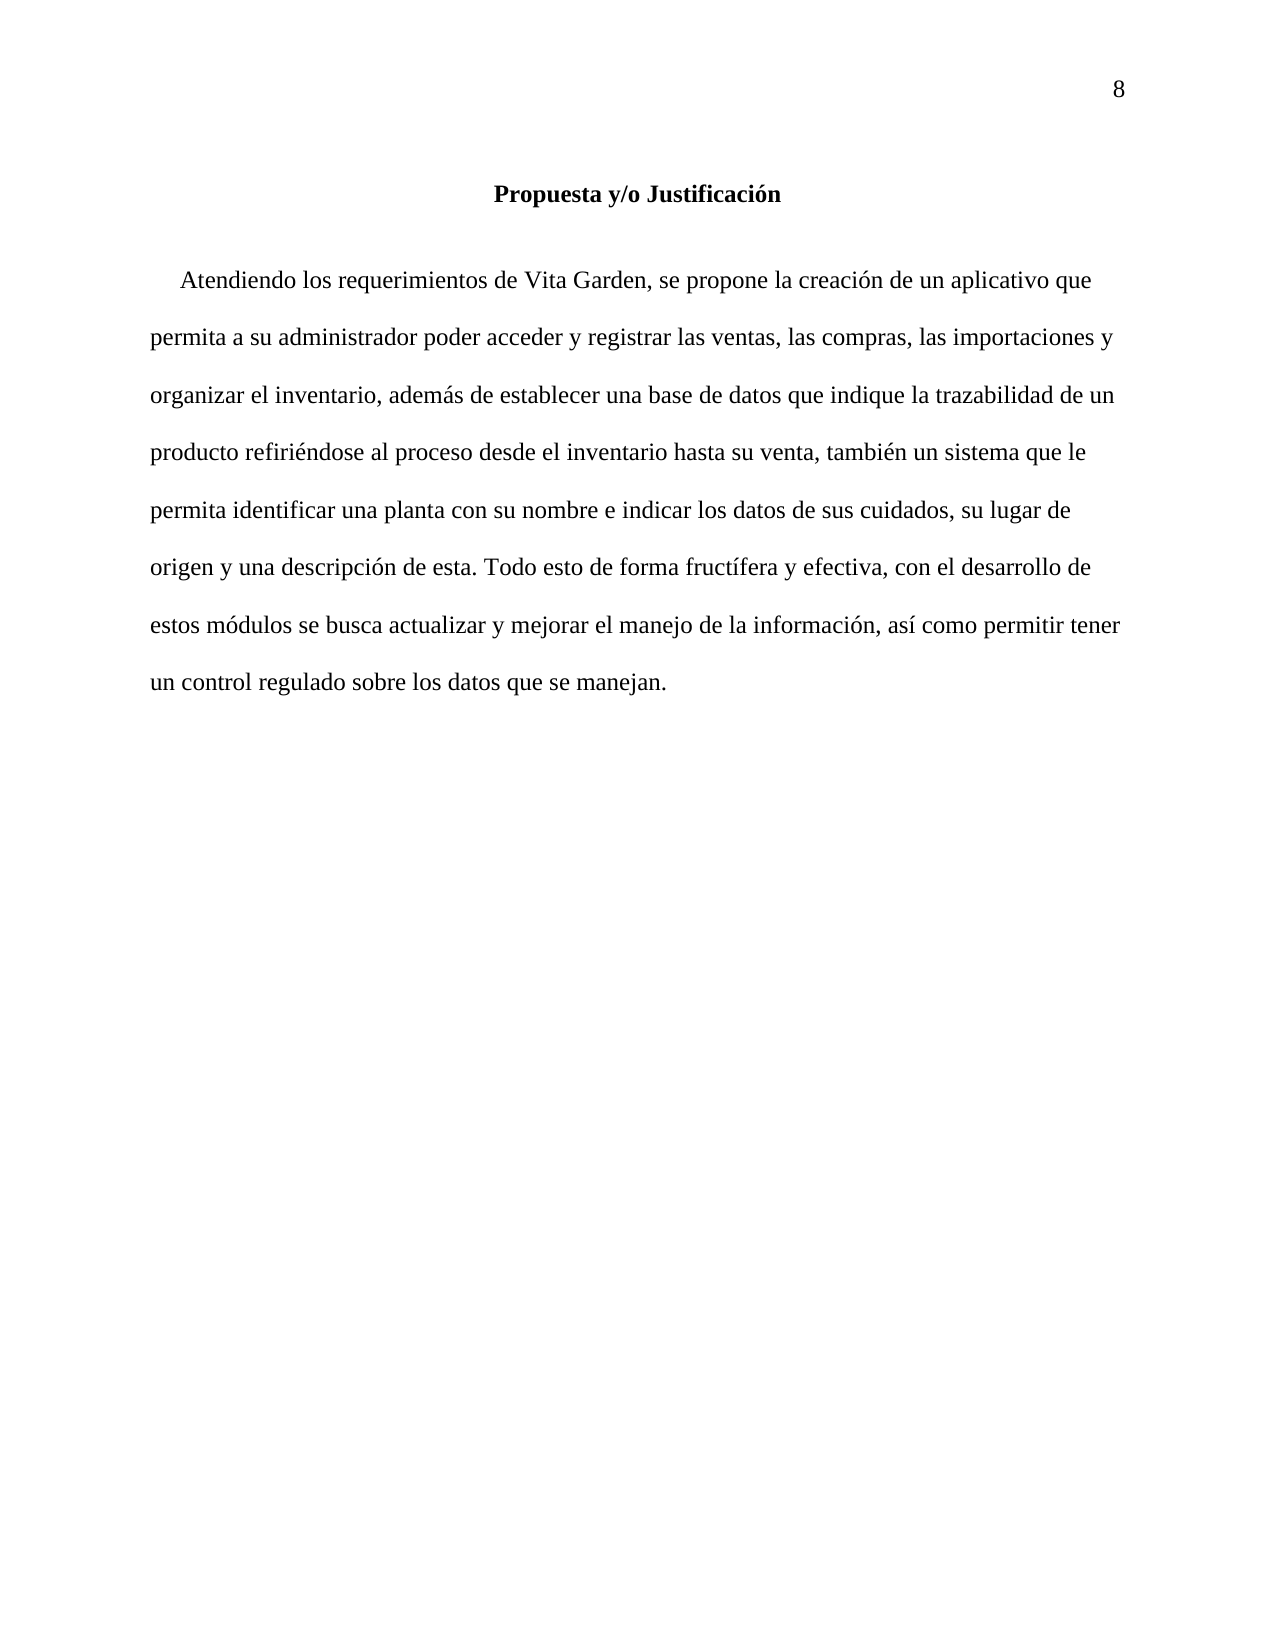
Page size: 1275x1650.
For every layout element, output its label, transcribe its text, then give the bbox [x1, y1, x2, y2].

subtitle Propuesta y/o Justificación [150, 179, 1125, 207]
text Atendiendo los requerimientos de Vita Garden, se propone la creación de un aplicativo que permita a su administrador poder acceder y registrar las ventas, las compras, las importaciones y organizar el inventario, además de establecer una base de datos que indique la trazabilidad de un producto refiriéndose al proceso desde el inventario hasta su venta, también un sistema que le permita identificar una planta con su nombre e indicar los datos de sus cuidados, su lugar de origen y una descripción de esta. Todo esto de forma fructífera y efectiva, con el desarrollo de estos módulos se busca actualizar y mejorar el manejo de la información, así como permitir tener un control regulado sobre los datos que se manejan. [150, 265, 1125, 696]
